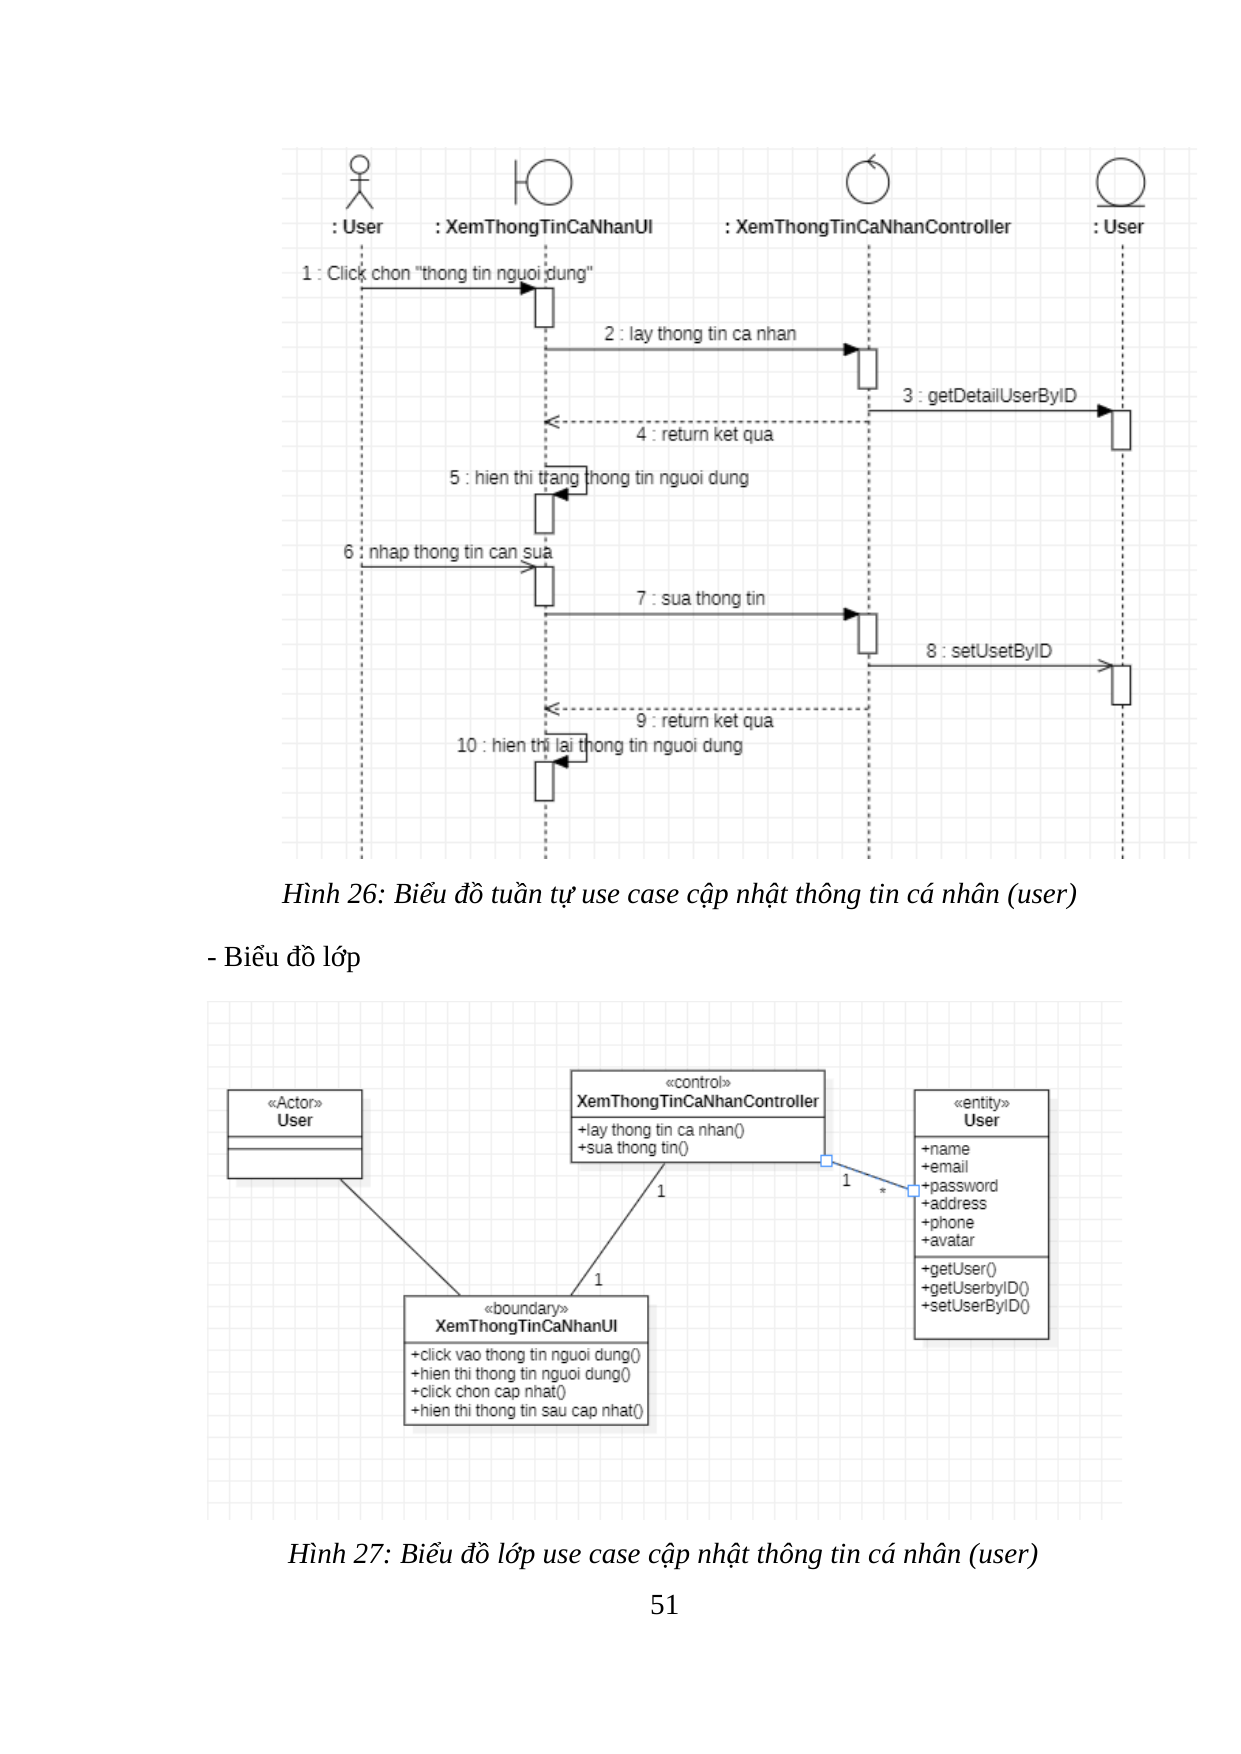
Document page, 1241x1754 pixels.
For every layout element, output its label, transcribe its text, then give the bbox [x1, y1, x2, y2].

text Hình 26: Biểu đồ tuần tự use case cập nhật thông tin cá nhân (user) [282, 859, 1122, 909]
picture [206, 1001, 1123, 1520]
text Hình 27: Biểu đồ lớp use case cập nhật thông tin cá nhân (user) [207, 1520, 1122, 1570]
text - Biểu đồ lớp [207, 939, 1122, 972]
picture [281, 147, 1198, 859]
